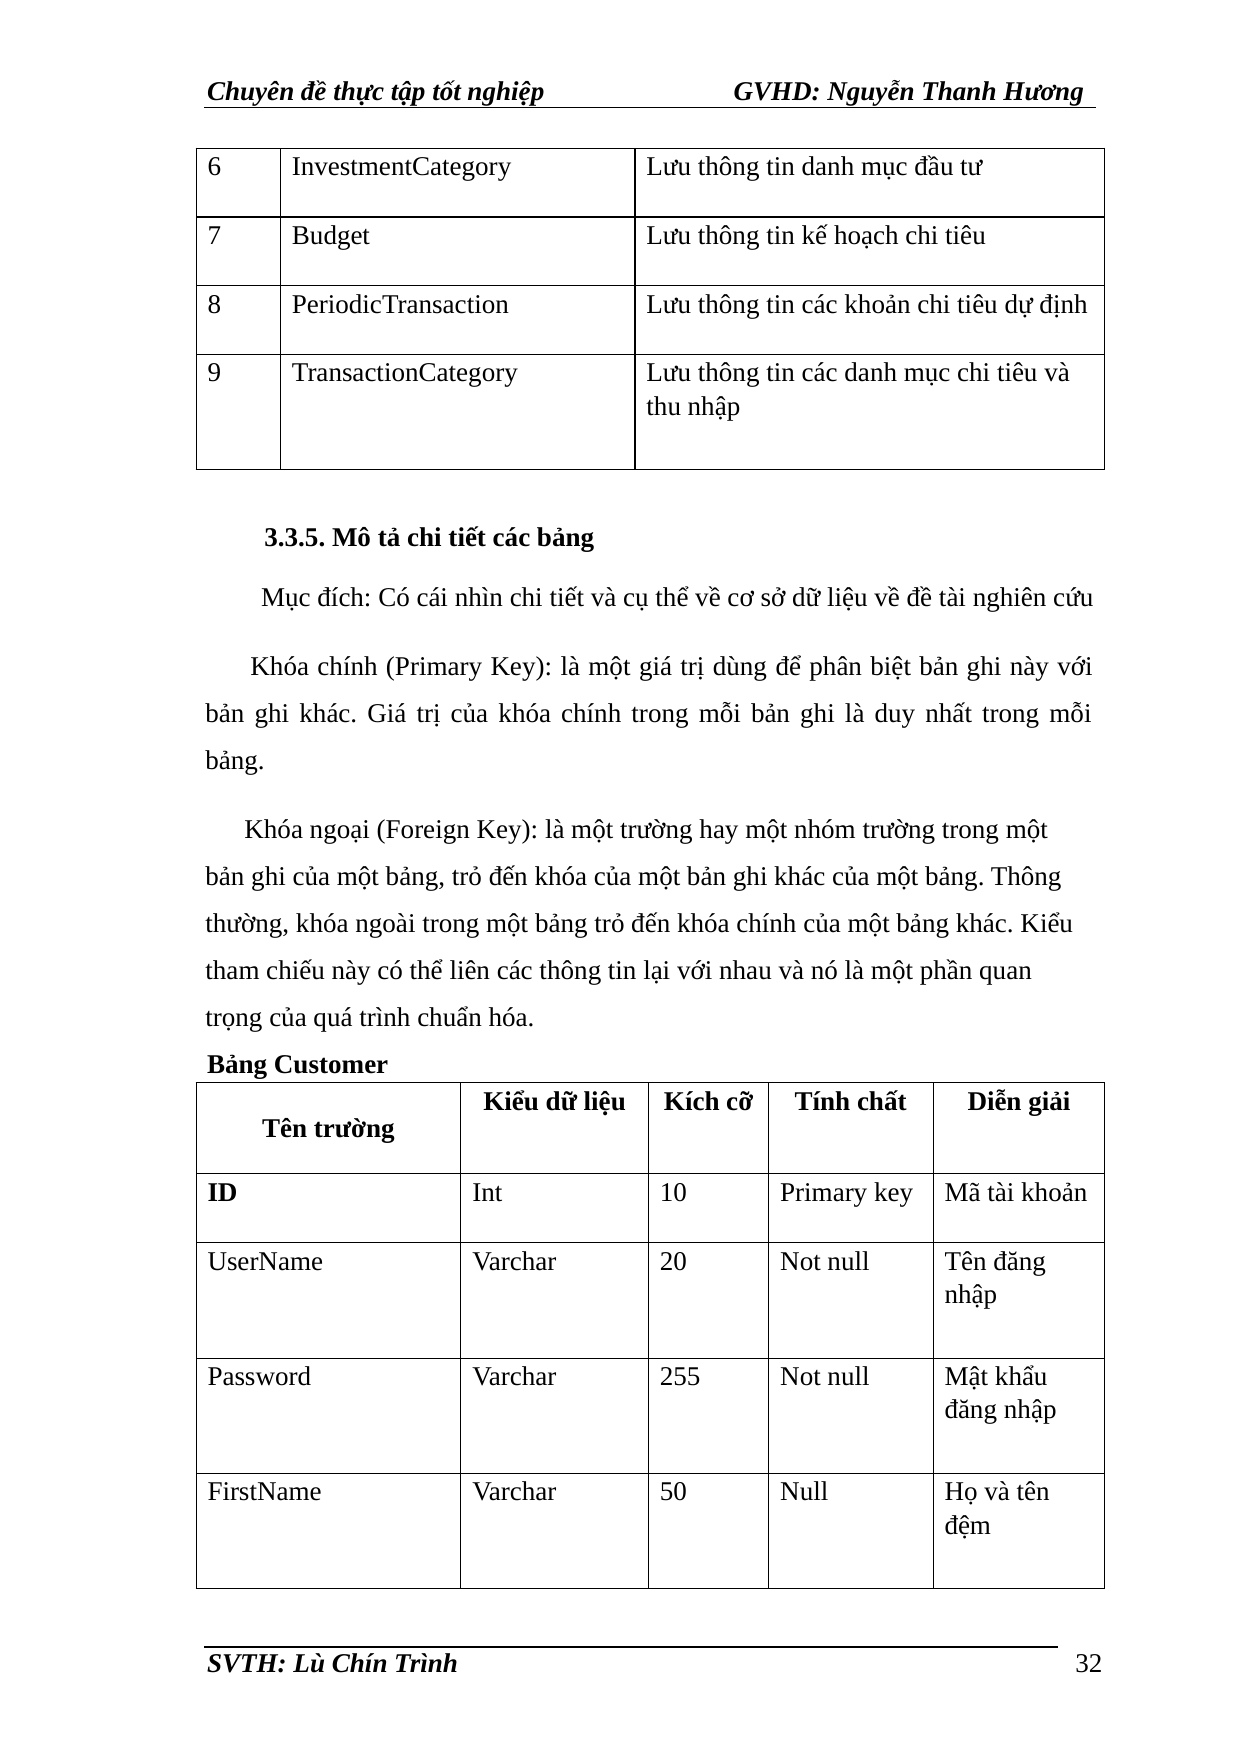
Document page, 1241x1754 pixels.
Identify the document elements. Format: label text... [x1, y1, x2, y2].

table_cell 20 [649, 1243, 768, 1357]
table_header Diễn giải [934, 1083, 1104, 1173]
table_cell FirstName [197, 1474, 460, 1588]
table_cell 50 [649, 1474, 768, 1588]
table_cell Budget [281, 218, 634, 285]
table_cell Password [197, 1359, 460, 1473]
table_cell Int [461, 1174, 648, 1242]
table_cell Họ và tên đệm [934, 1474, 1104, 1588]
table_cell 255 [649, 1359, 768, 1473]
table_cell 8 [197, 286, 280, 353]
table_cell Lưu thông tin các danh mục chi tiêu và thu nhập [636, 355, 1104, 469]
table_cell Lưu thông tin các khoản chi tiêu dự định [636, 286, 1104, 353]
table_cell 10 [649, 1174, 768, 1242]
table_header Tên trường [197, 1083, 460, 1173]
table_cell ID [197, 1174, 460, 1242]
table_header Tính chất [769, 1083, 933, 1173]
table_cell TransactionCategory [281, 355, 634, 469]
table_cell InvestmentCategory [281, 149, 634, 216]
table_header Kiểu dữ liệu [461, 1083, 648, 1173]
table_cell 9 [197, 355, 280, 469]
table_cell UserName [197, 1243, 460, 1357]
table_header Kích cỡ [649, 1083, 768, 1173]
table_cell Varchar [461, 1243, 648, 1357]
text Khóa ngoại (Foreign Key): là một trường hay một nhóm trường trong một bản ghi của một bảng, trỏ đến khóa của một bản ghi khác của một bảng. Thông thường, khóa ngoài trong một bảng trỏ đến khóa chính của một bảng khác. Kiểu tham chiếu này có thể liên các thông tin lại với nhau và nó là một phần quan trọng của quá trình chuẩn hóa. [205, 813, 1093, 1032]
table_cell Not null [769, 1359, 933, 1473]
table_cell Mật khẩu đăng nhập [934, 1359, 1104, 1473]
table_cell Tên đăng nhập [934, 1243, 1104, 1357]
table_cell Varchar [461, 1474, 648, 1588]
table_cell Lưu thông tin danh mục đầu tư [636, 149, 1104, 216]
table_cell Null [769, 1474, 933, 1588]
table_cell Varchar [461, 1359, 648, 1473]
table_cell Not null [769, 1243, 933, 1357]
subtitle Bảng Customer [207, 1048, 1109, 1080]
text Mục đích: Có cái nhìn chi tiết và cụ thể về cơ sở dữ liệu về đề tài nghiên cứu [207, 581, 1094, 612]
table_cell Lưu thông tin kế hoạch chi tiêu [636, 218, 1104, 285]
table_cell 7 [197, 218, 280, 285]
text Khóa chính (Primary Key): là một giá trị dùng để phân biệt bản ghi này với bản ghi khác. Giá trị của khóa chính trong mỗi bản ghi là duy nhất trong mỗi bảng. [205, 650, 1094, 775]
table_cell Mã tài khoản [934, 1174, 1104, 1242]
table_cell Primary key [769, 1174, 933, 1242]
subtitle 3.3.5. Mô tả chi tiết các bảng [264, 522, 1109, 553]
table_cell 6 [197, 149, 280, 216]
table_cell PeriodicTransaction [281, 286, 634, 353]
